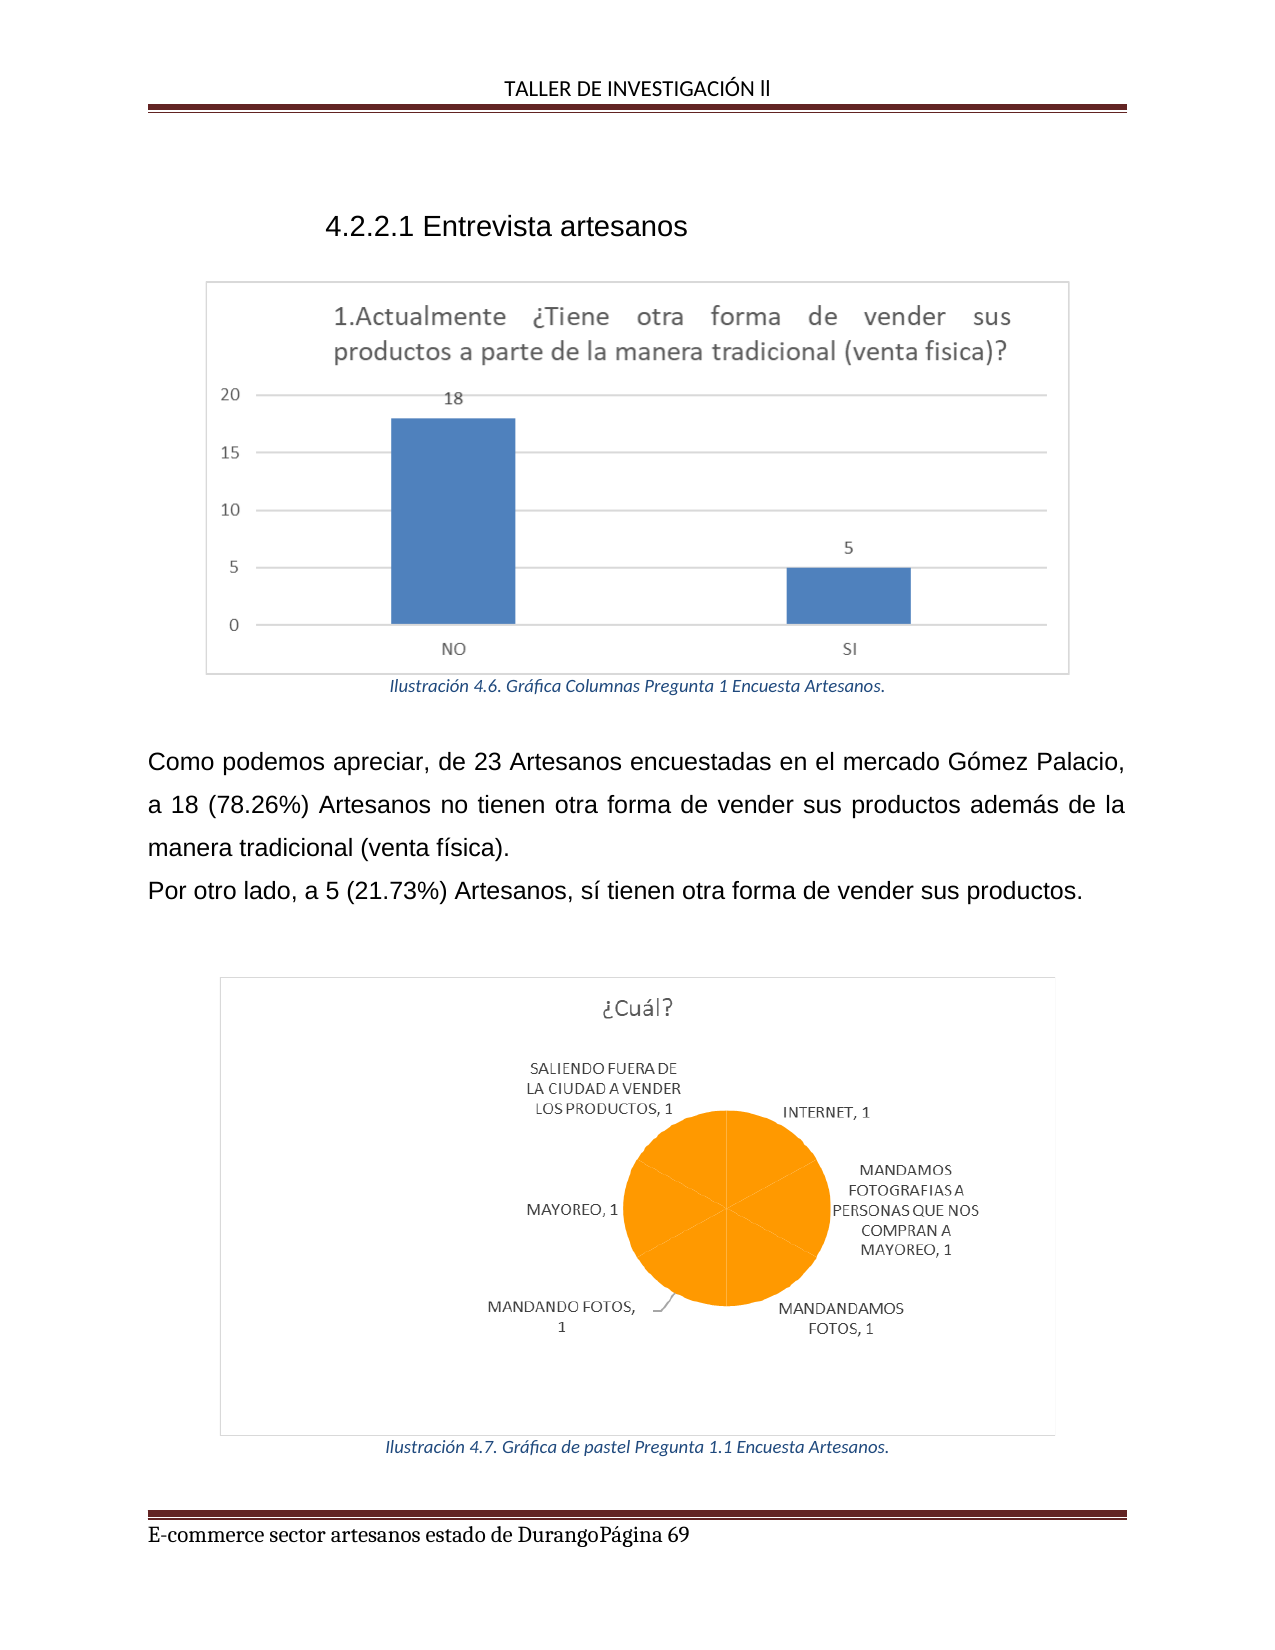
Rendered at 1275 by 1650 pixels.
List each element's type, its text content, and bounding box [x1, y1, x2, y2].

picture [205, 281, 1070, 675]
text Como podemos apreciar, de 23 Artesanos encuestadas en el mercado Gómez Palacio, a 18 (78.26%) Artesanos no tienen otra forma de vender sus productos además de la manera tradicional (venta física). [148, 747, 1127, 862]
text Por otro lado, a 5 (21.73%) Artesanos, sí tienen otra forma de vender sus productos. [148, 876, 1127, 905]
picture [219, 977, 1056, 1436]
subtitle 4.2.2.1 Entrevista artesanos [325, 209, 1127, 243]
